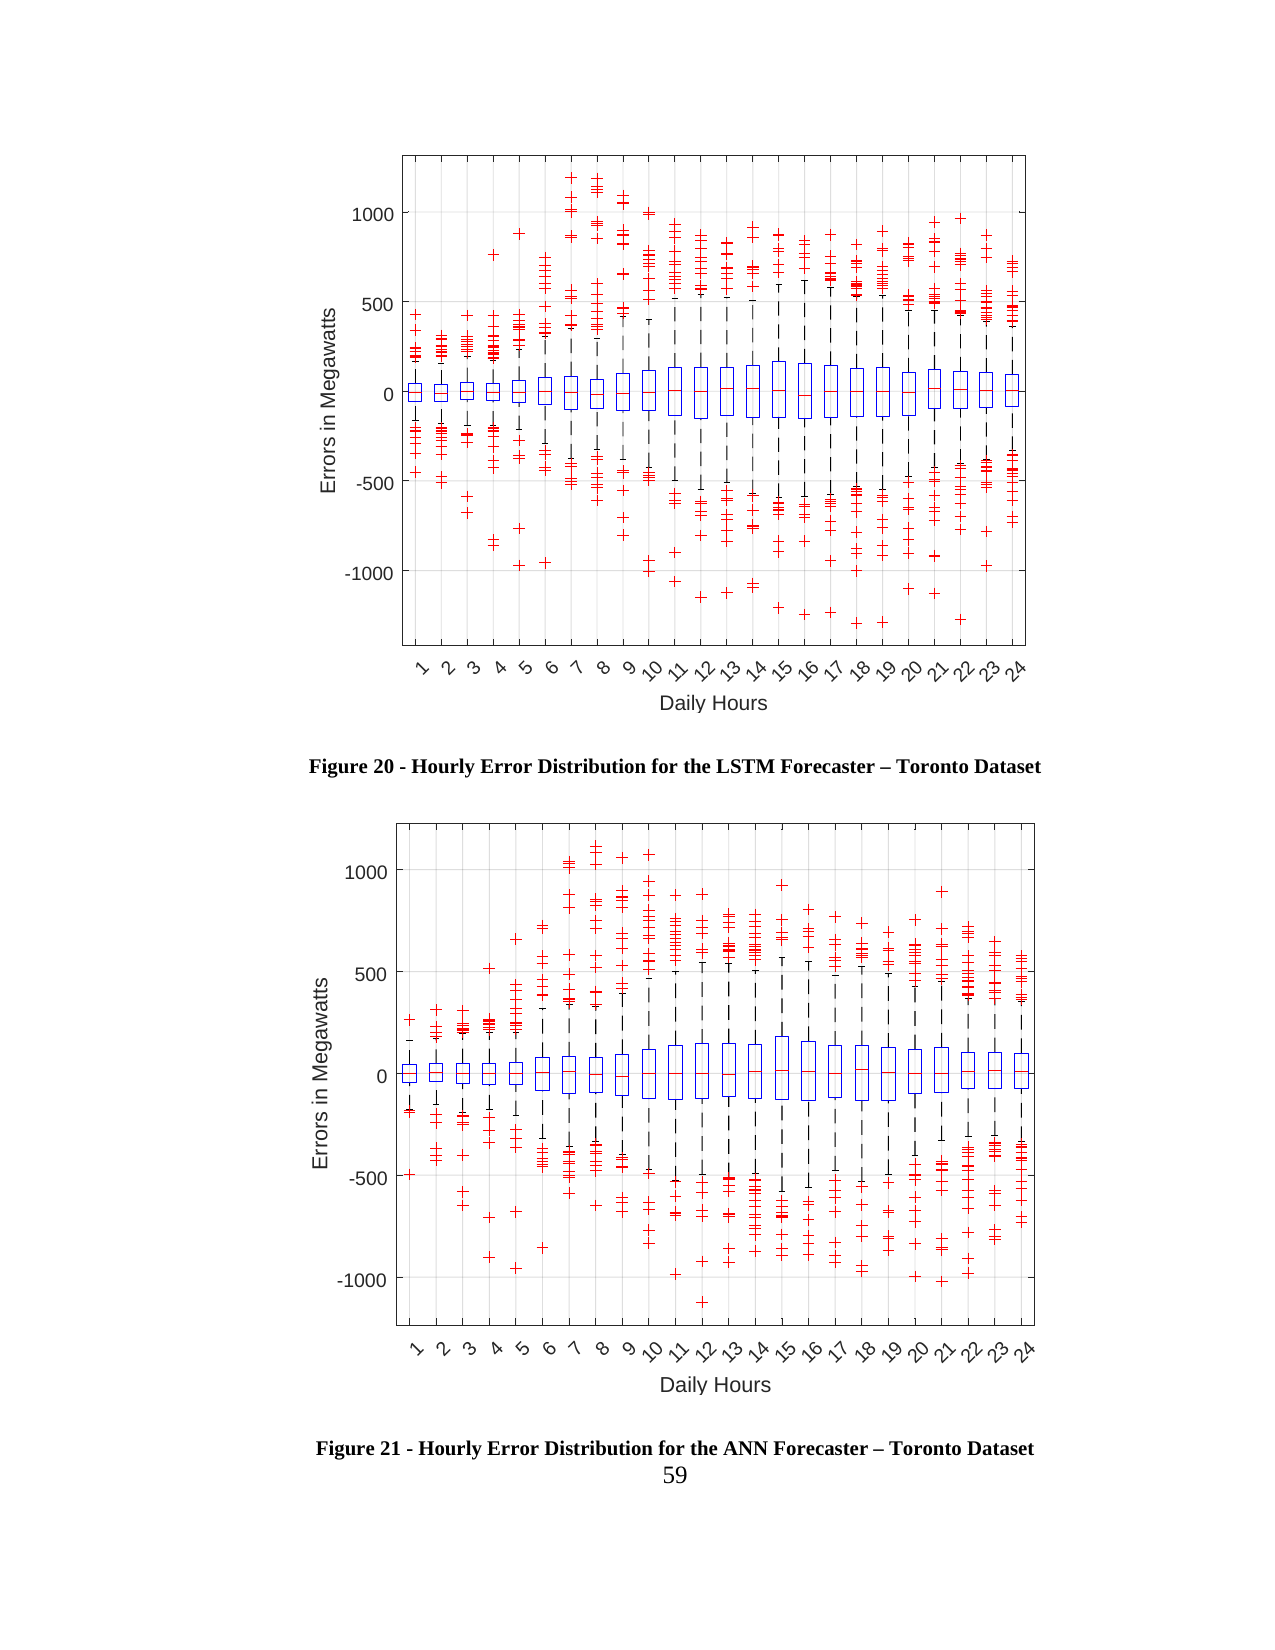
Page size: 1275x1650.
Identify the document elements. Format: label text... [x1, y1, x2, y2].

text Figure 20 - Hourly Error Distribution for the LSTM Forecaster – Toronto Dataset [225, 754, 1125, 778]
text Figure 21 - Hourly Error Distribution for the ANN Forecaster – Toronto Dataset [225, 1436, 1125, 1459]
